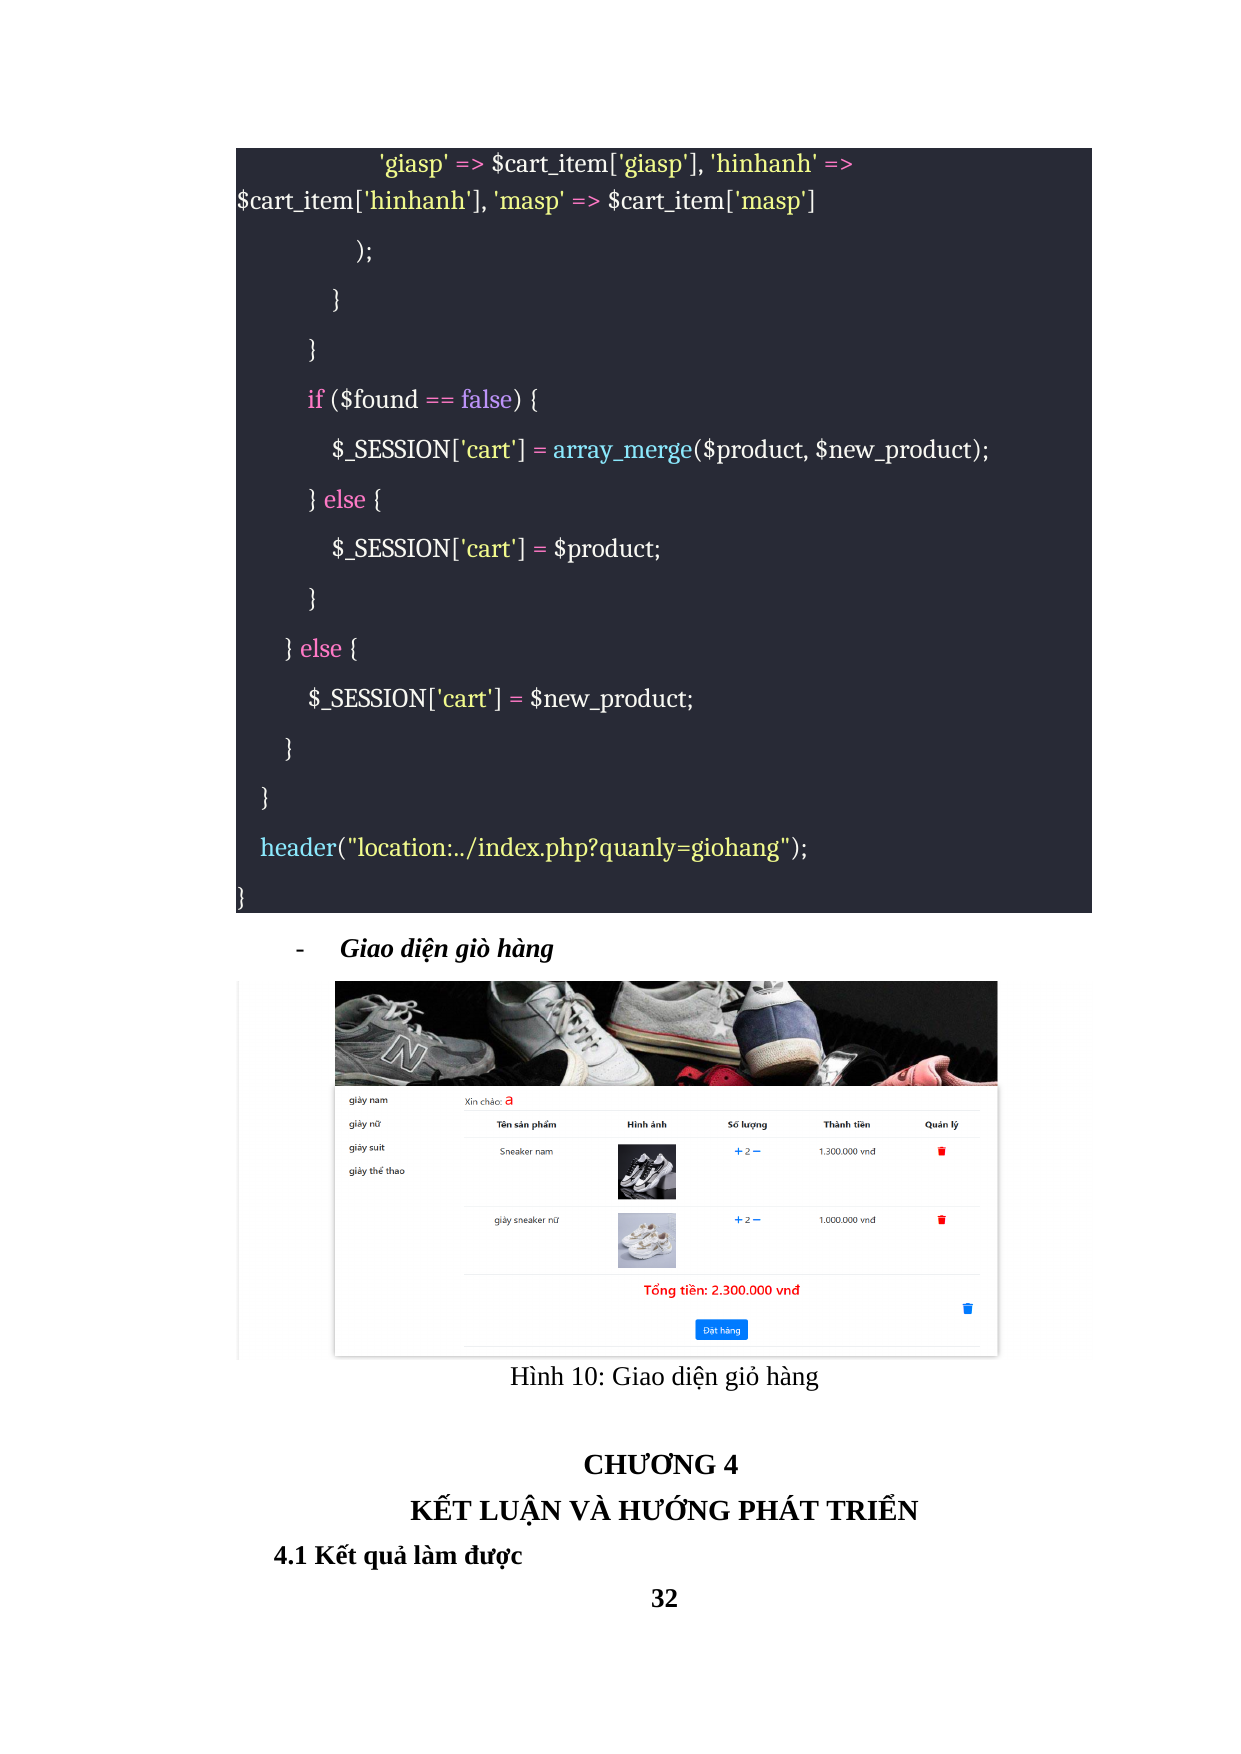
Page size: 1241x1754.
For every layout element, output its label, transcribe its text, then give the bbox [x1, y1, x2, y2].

text Kết quả làm được [274, 1539, 1092, 1570]
text } [236, 583, 1092, 614]
text } [236, 782, 1092, 814]
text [236, 148, 1092, 216]
text } [236, 334, 1092, 366]
text ); [236, 235, 1092, 266]
text $_SESSION['cart'] = $new_product; [236, 683, 1092, 714]
text } else { [236, 633, 1092, 664]
text if ($found == false) { [236, 384, 1092, 415]
text $_SESSION['cart'] = $product; [236, 533, 1092, 565]
text header("location:../index.php?quanly=giohang"); [236, 832, 1092, 863]
text $_SESSION['cart'] = array_merge($product, $new_product); [236, 434, 1092, 465]
text KẾT LUẬN VÀ HƯỚNG PHÁT TRIỂN [236, 1493, 1092, 1527]
text } [236, 733, 1092, 764]
text Hình 10: Giao diện giỏ hàng [236, 1360, 1092, 1391]
text } [236, 284, 1092, 316]
picture [236, 981, 1093, 1360]
text } else { [236, 484, 1092, 515]
text } [236, 882, 1092, 913]
list Giao diện giò hàng [295, 932, 1092, 963]
